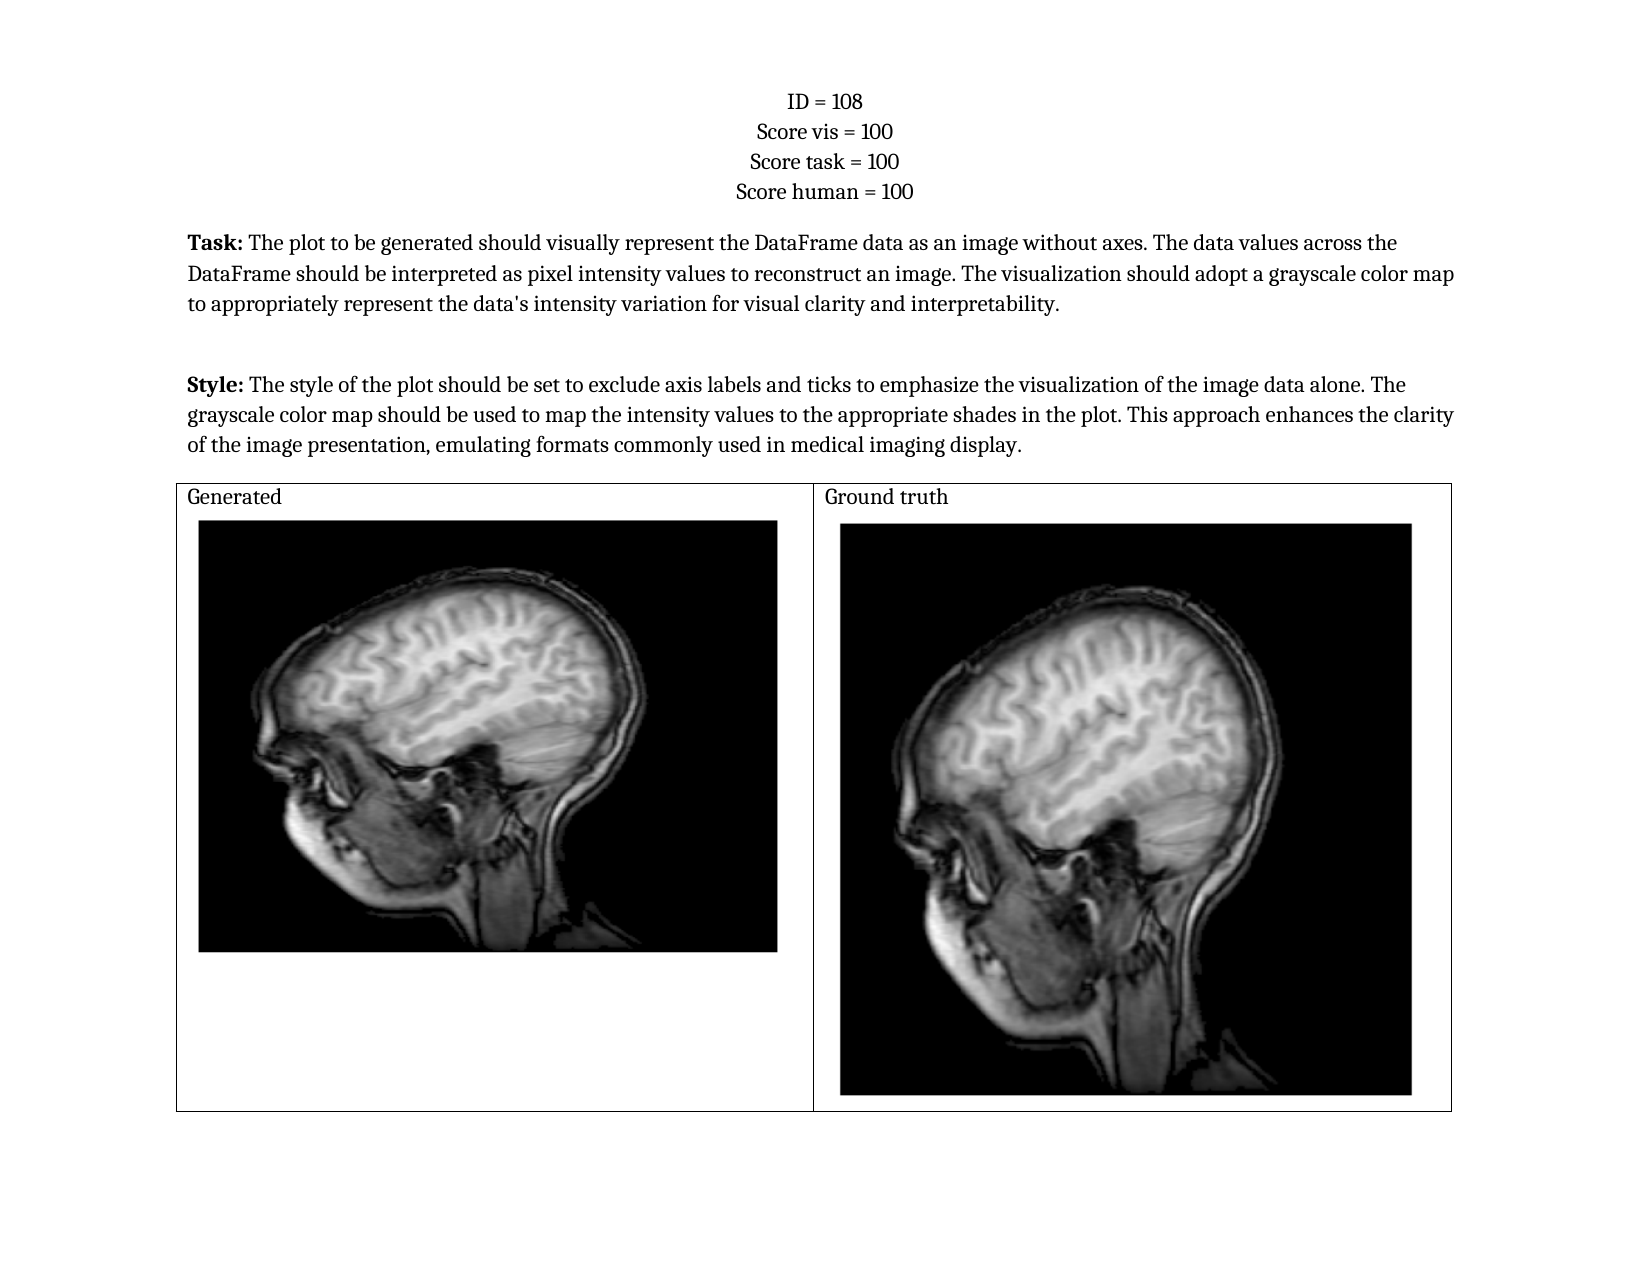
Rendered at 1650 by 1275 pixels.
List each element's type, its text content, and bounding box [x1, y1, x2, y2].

text Task: The plot to be generated should visually represent the DataFrame data as an image without axes. The data values across the DataFrame should be interpreted as pixel intensity values to reconstruct an image. The visualization should adopt a grayscale color map to appropriately represent the data's intensity variation for visual clarity and interpretability. [187, 230, 1462, 347]
text Style: The style of the plot should be set to exclude axis labels and ticks to emphasize the visualization of the image data alone. The grayscale color map should be used to map the intensity values to the appropriate shades in the plot. This approach enhances the clarity of the image presentation, emulating formats commonly used in medical imaging display. [187, 372, 1462, 459]
text ID = 108 Score vis = 100 Score task = 100 Score human = 100 [187, 88, 1462, 206]
table_header Generated [177, 484, 813, 1111]
picture [825, 510, 1425, 1111]
picture [187, 510, 788, 964]
table_header Ground truth [814, 484, 1451, 1111]
